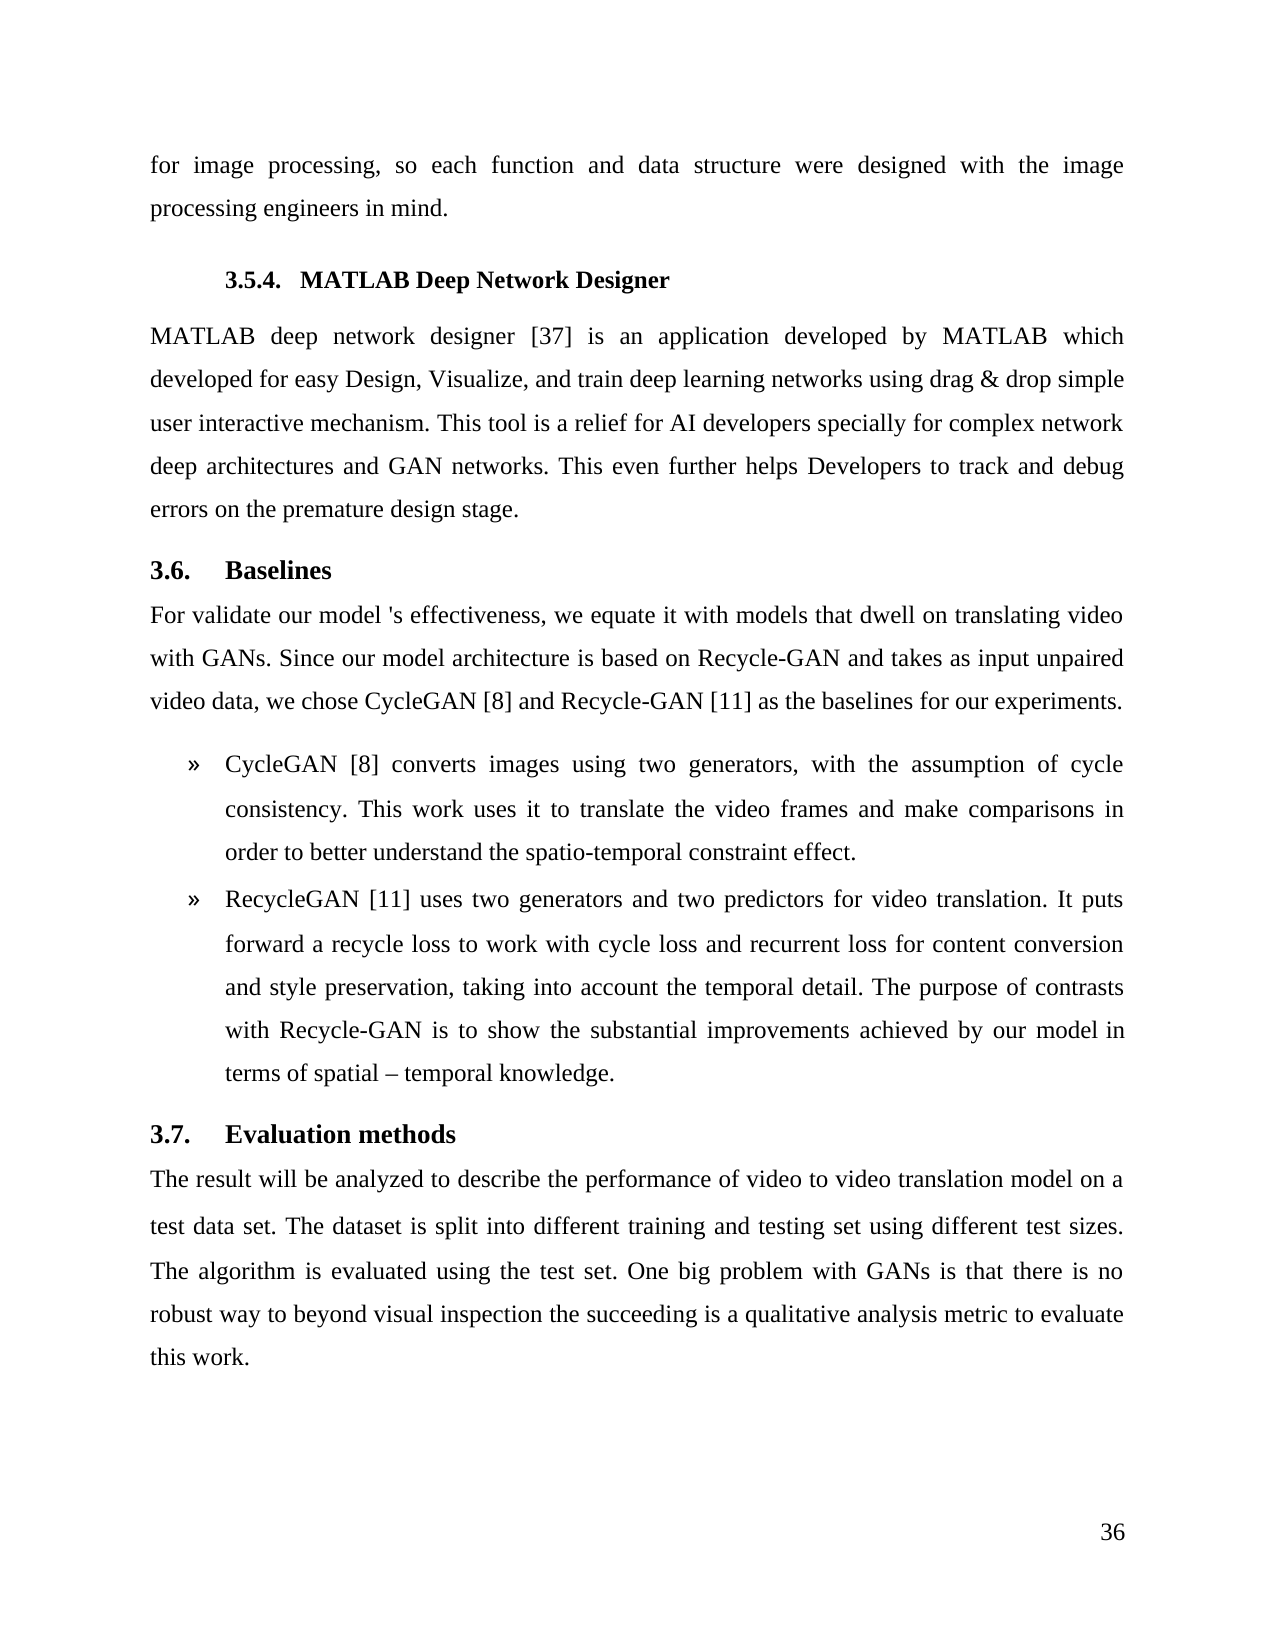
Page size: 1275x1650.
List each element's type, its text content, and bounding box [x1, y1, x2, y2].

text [150, 150, 1125, 222]
subtitle MATLAB Deep Network Designer [225, 265, 1125, 294]
text The result will be analyzed to describe the performance of video to video translation model on a test data set. The dataset is split into different training and testing set using different test sizes. The algorithm is evaluated using the test set. One big problem with GANs is that there is no robust way to beyond visual inspection the succeeding is a qualitative analysis metric to evaluate this work. [150, 1164, 1125, 1371]
list CycleGAN [8] converts images using two generators, with the assumption of cycle consistency. This work uses it to translate the video frames and make comparisons in order to better understand the spatio-temporal constraint effect. [187, 746, 1125, 866]
text For validate our model 's effectiveness, we equate it with models that dwell on translating video with GANs. Since our model architecture is based on Recycle-GAN and takes as input unpaired video data, we chose CycleGAN [8] and Recycle-GAN [11] as the baselines for our experiments. [150, 600, 1125, 715]
subtitle Evaluation methods [150, 1118, 1125, 1149]
subtitle Baselines [150, 554, 1125, 585]
text MATLAB deep network designer [37] is an application developed by MATLAB which developed for easy Design, Visualize, and train deep learning networks using drag & drop simple user interactive mechanism. This tool is a relief for AI developers specially for complex network deep architectures and GAN networks. This even further helps Developers to track and debug errors on the premature design stage. [150, 321, 1125, 523]
list RecycleGAN [11] uses two generators and two predictors for video translation. It puts forward a recycle loss to work with cycle loss and recurrent loss for content conversion and style preservation, taking into account the temporal detail. The purpose of contrasts with Recycle-GAN is to show the substantial improvements achieved by our model in terms of spatial – temporal knowledge. [187, 881, 1125, 1087]
